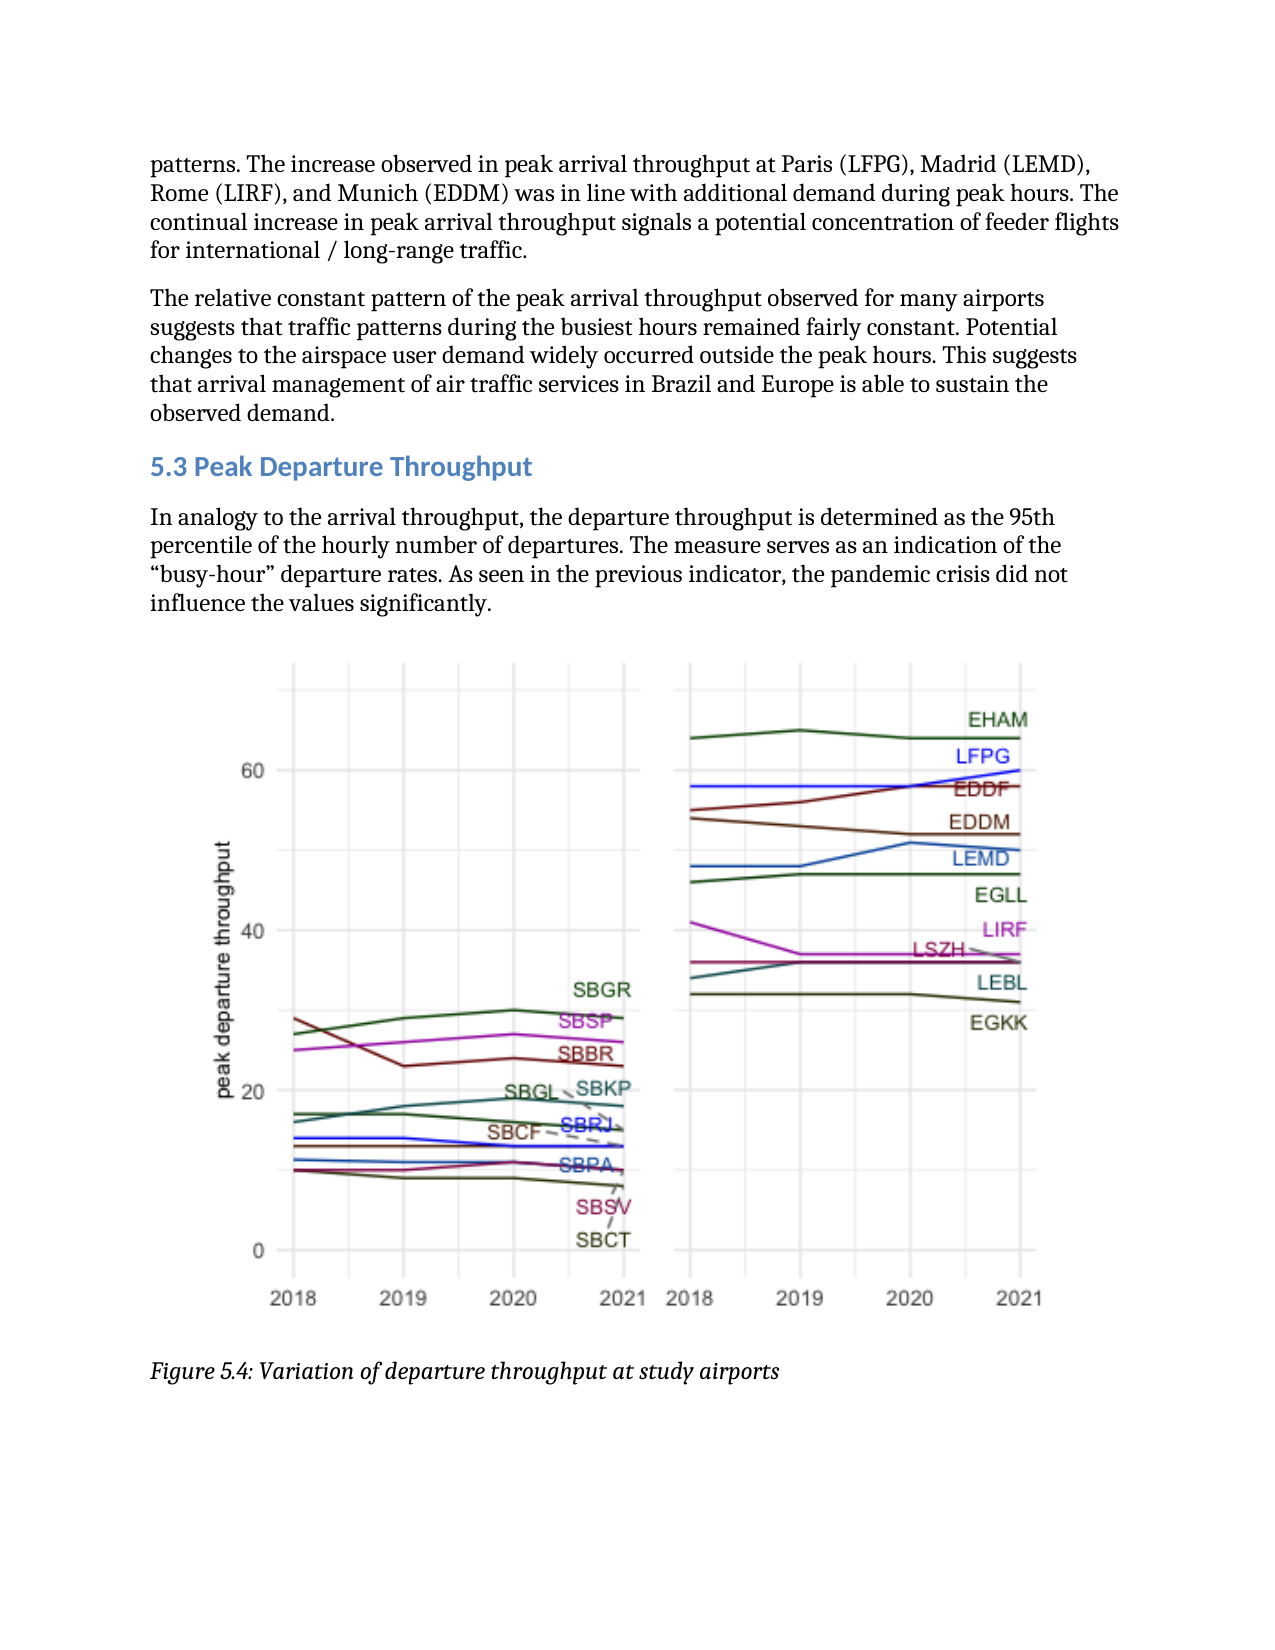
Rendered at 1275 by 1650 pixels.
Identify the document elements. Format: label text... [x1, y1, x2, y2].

text The relative constant pattern of the peak arrival throughput observed for many airports suggests that traffic patterns during the busiest hours remained fairly constant. Potential changes to the airspace user demand widely occurred outside the peak hours. This suggests that arrival management of air traffic services in Brazil and Europe is able to sustain the observed demand. [150, 284, 1125, 427]
picture [188, 636, 1064, 1337]
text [150, 150, 1125, 265]
text In analogy to the arrival throughput, the departure throughput is determined as the 95th percentile of the hourly number of departures. The measure serves as an indication of the “busy-hour” departure rates. As seen in the previous indicator, the pandemic crisis did not influence the values significantly. [150, 503, 1125, 618]
table_header Figure 5.4: Variation of departure throughput at study airports [139, 636, 1114, 1398]
subtitle 5.3 Peak Departure Throughput [150, 448, 1125, 484]
